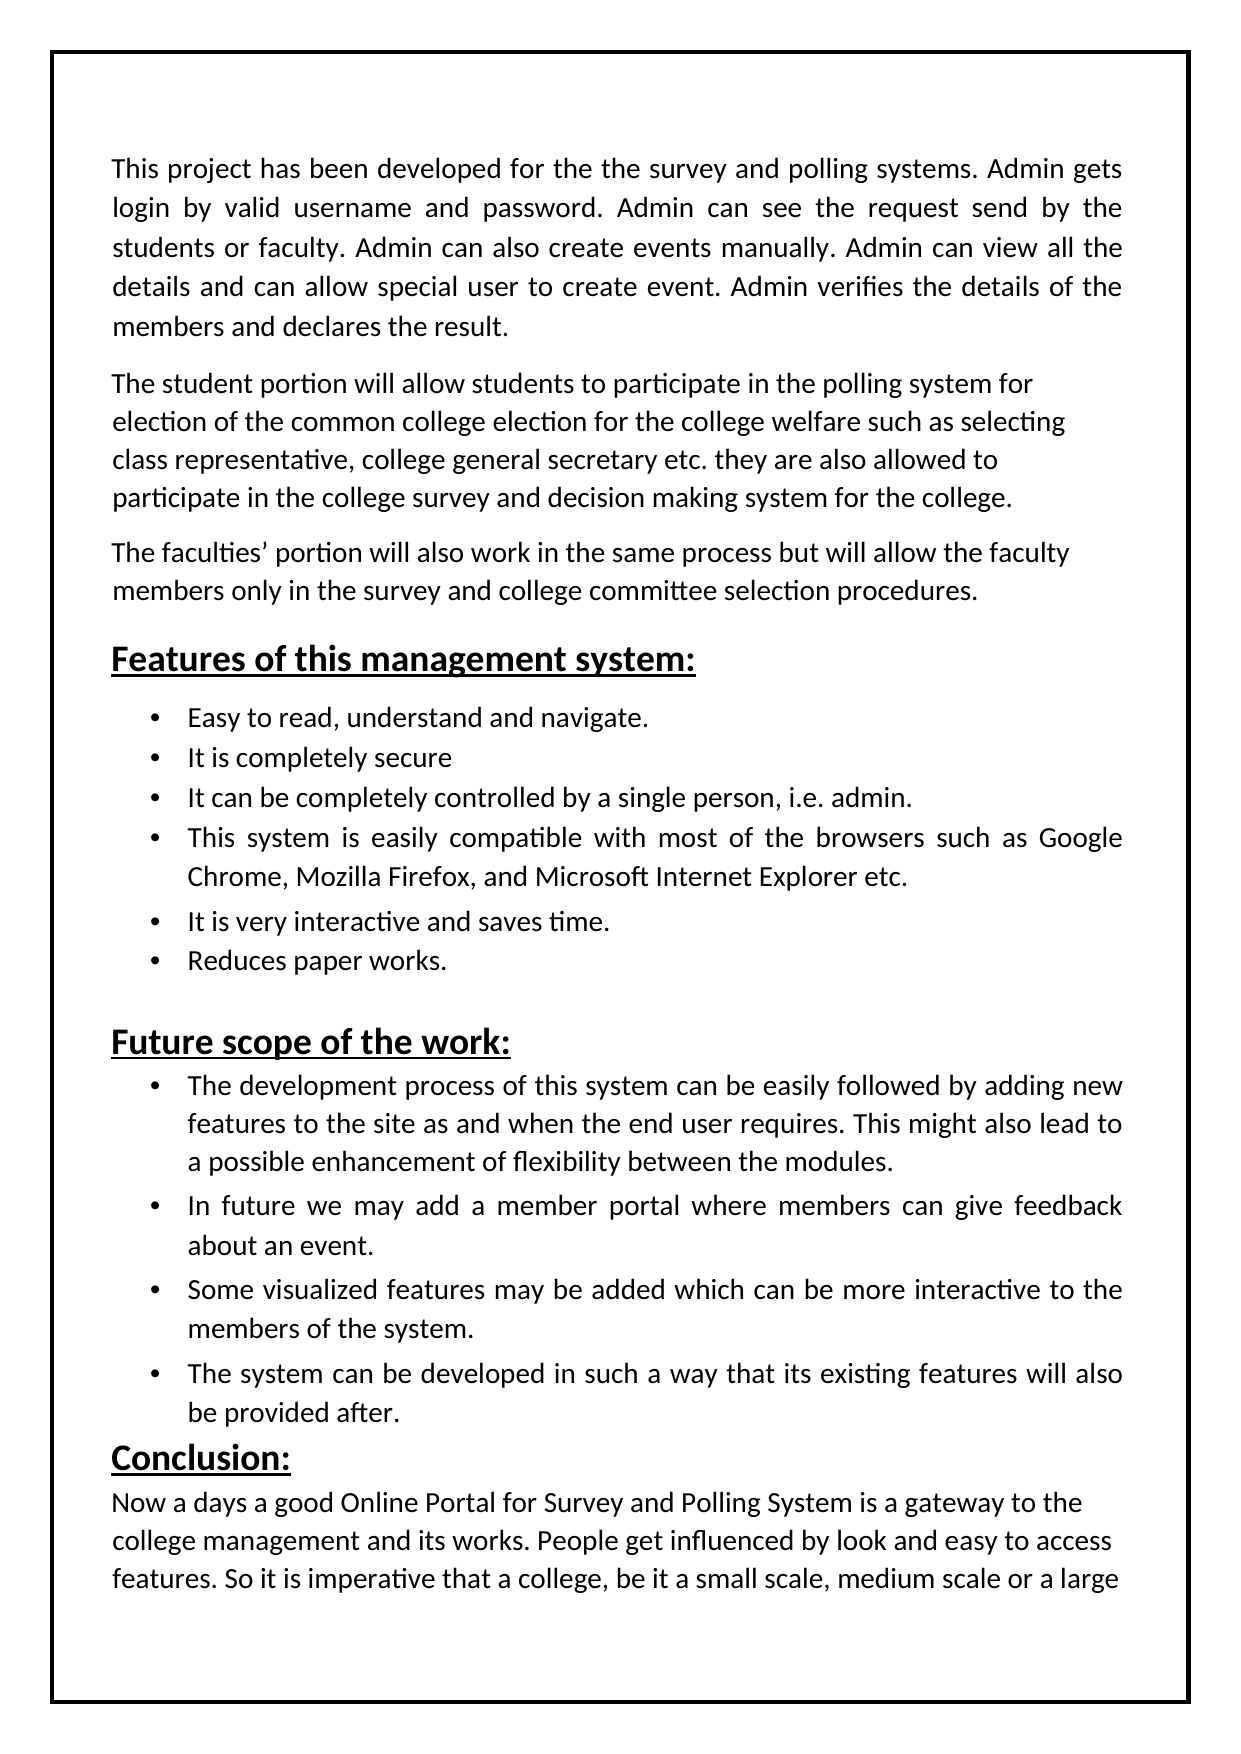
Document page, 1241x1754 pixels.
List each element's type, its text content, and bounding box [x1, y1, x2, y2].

list In future we may add a member portal where members can give feedback about an event. [150, 1187, 1124, 1262]
list This system is easily compatible with most of the browsers such as Google Chrome, Mozilla Firefox, and Microsoft Internet Explorer etc. [150, 819, 1124, 894]
text Conclusion: [111, 1434, 1128, 1480]
list It can be completely controlled by a single person, i.e. admin. [150, 779, 1124, 815]
list Easy to read, understand and navigate. [150, 699, 1124, 735]
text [111, 1484, 1124, 1595]
text This project has been developed for the the survey and polling systems. Admin gets login by valid username and password. Admin can see the request send by the students or faculty. Admin can also create events manually. Admin can view all the details and can allow special user to create event. Admin verifies the details of the members and declares the result. [111, 150, 1124, 343]
list Some visualized features may be added which can be more interactive to the members of the system. [150, 1271, 1124, 1346]
list The system can be developed in such a way that its existing features will also be provided after. [150, 1355, 1124, 1430]
list The development process of this system can be easily followed by adding new features to the site as and when the end user requires. This might also lead to a possible enhancement of flexibility between the modules. [150, 1067, 1124, 1179]
text The faculties’ portion will also work in the same process but will allow the faculty members only in the survey and college committee selection procedures. [111, 534, 1124, 607]
text Future scope of the work: [111, 1018, 1128, 1063]
list It is very interactive and saves time. [150, 903, 1124, 938]
text Features of this management system: [111, 635, 1128, 681]
list It is completely secure [150, 739, 1124, 775]
text The student portion will allow students to participate in the polling system for election of the common college election for the college welfare such as selecting class representative, college general secretary etc. they are also allowed to participate in the college survey and decision making system for the college. [111, 365, 1124, 515]
list Reduces paper works. [150, 942, 1124, 978]
